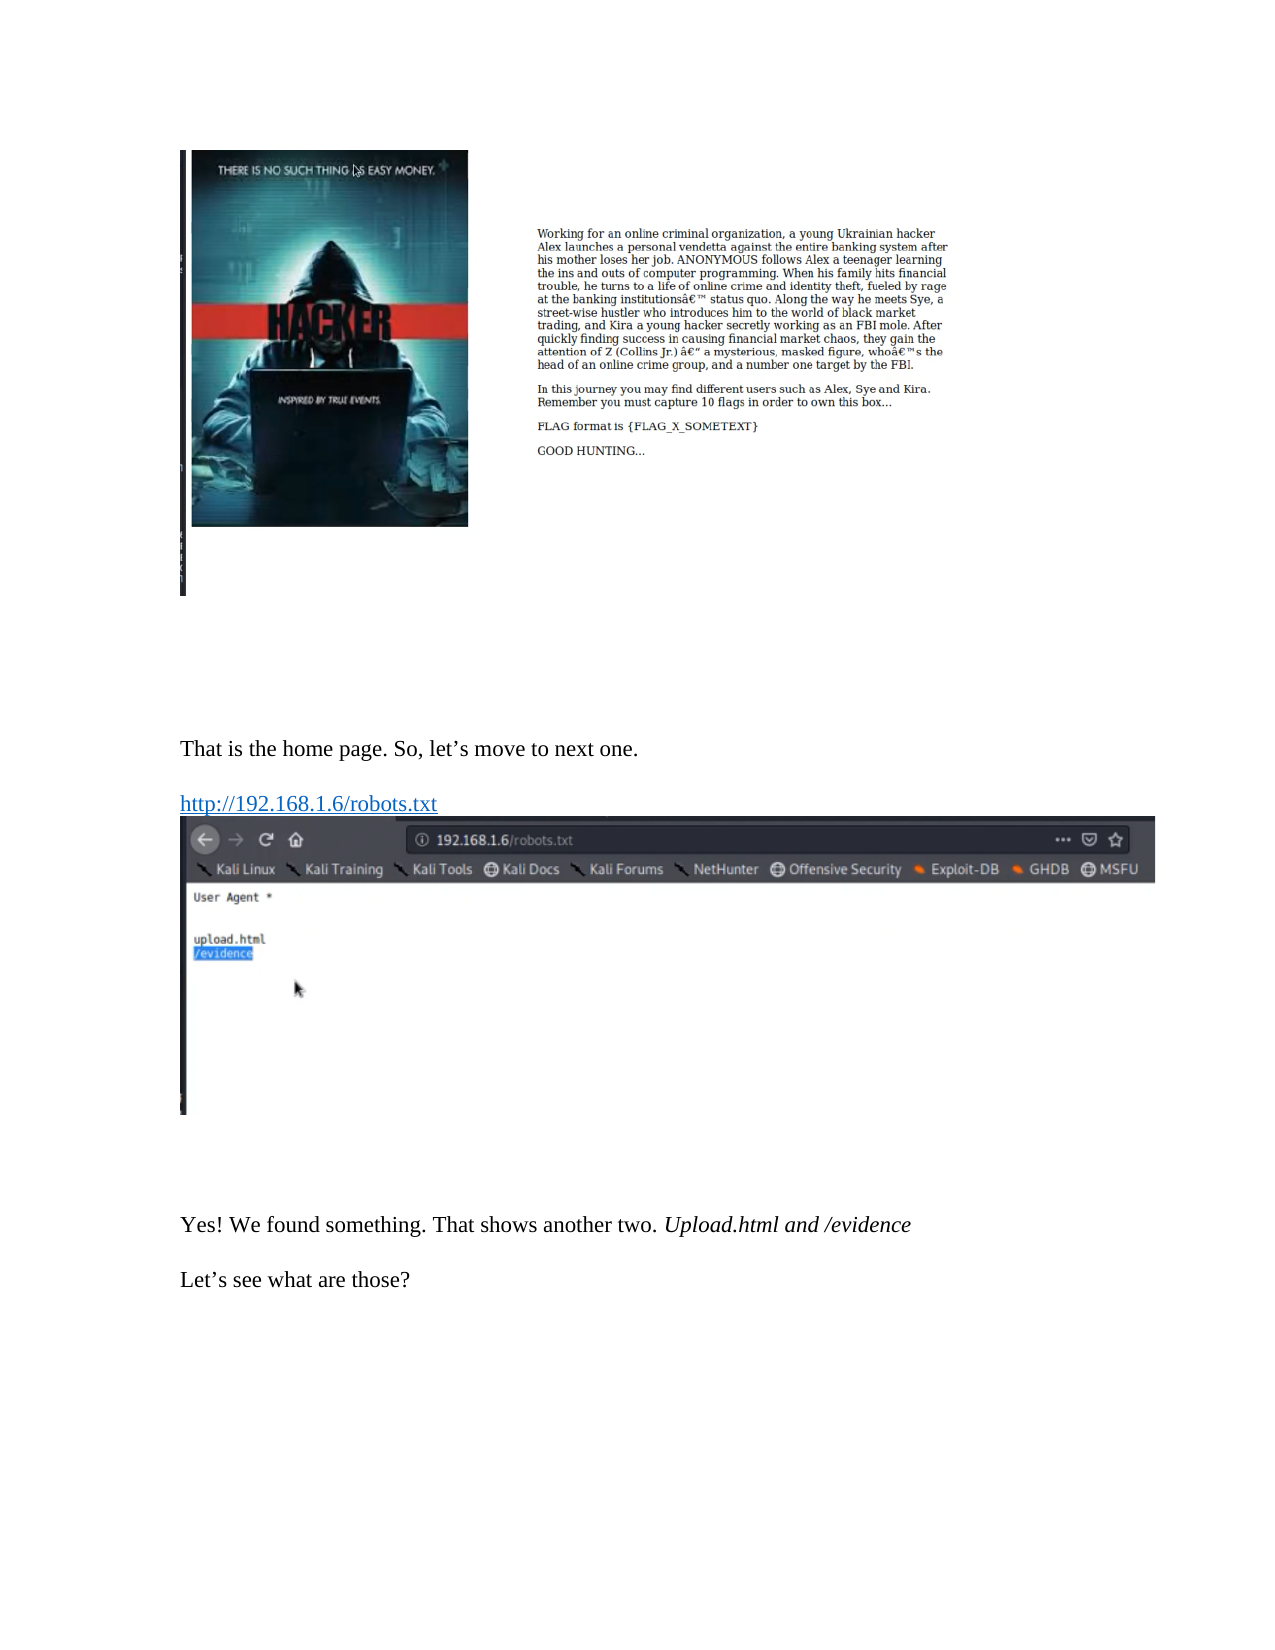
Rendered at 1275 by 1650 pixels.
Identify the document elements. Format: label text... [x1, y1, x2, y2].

picture [180, 150, 976, 596]
text Let’s see what are those? [150, 1267, 1125, 1292]
picture [180, 816, 1155, 1115]
text That is the home page. So, let’s move to next one. [150, 737, 1125, 762]
text Yes! We found something. That shows another two. Upload.html and /evidence [150, 1212, 1125, 1237]
text http://192.168.1.6/robots.txt [150, 792, 1125, 817]
